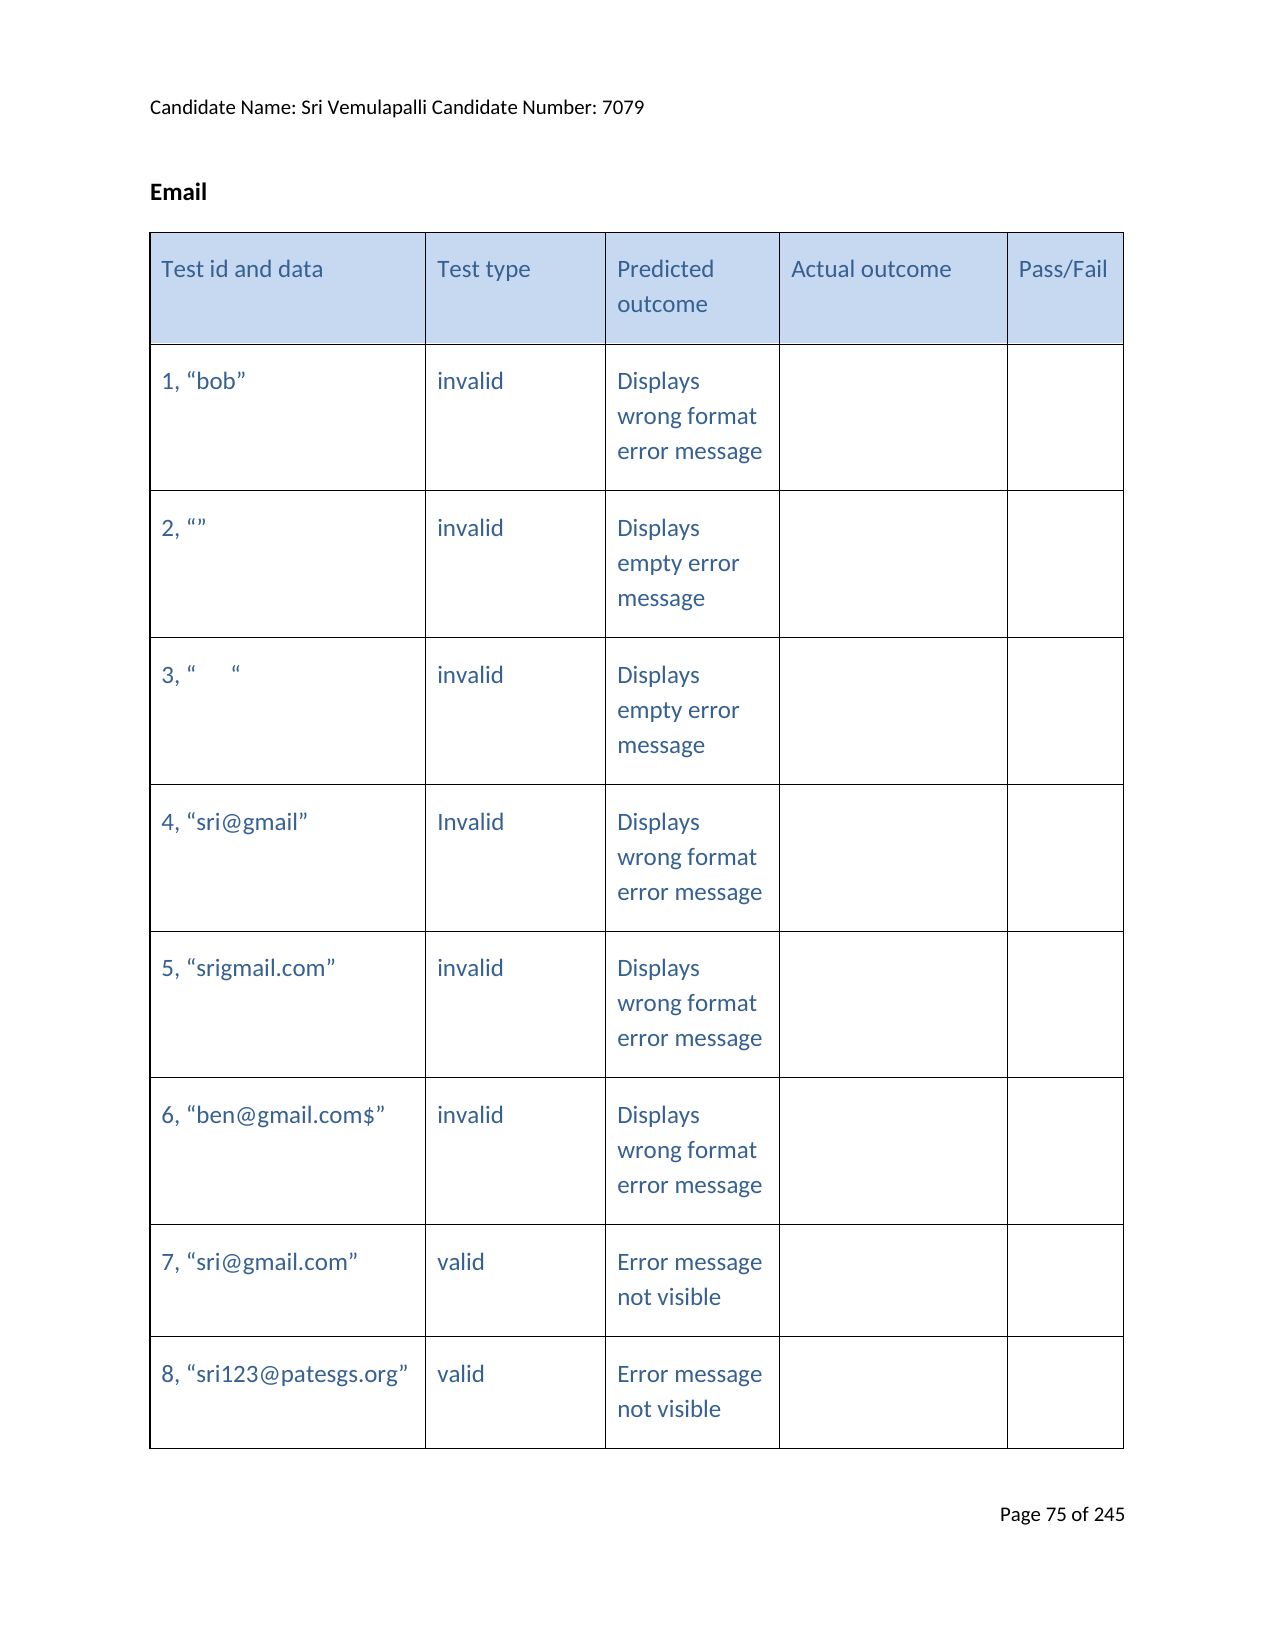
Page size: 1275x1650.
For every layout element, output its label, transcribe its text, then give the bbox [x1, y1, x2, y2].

table_cell 8, “sri123@patesgs.org” [151, 1337, 425, 1448]
table_cell Displays wrong format error message [606, 1078, 779, 1224]
table_cell Displays empty error message [606, 638, 779, 784]
table_cell [1008, 1225, 1123, 1336]
table_cell Displays wrong format error message [606, 785, 779, 931]
table_cell 6, “ben@gmail.com$” [151, 1078, 425, 1224]
text Email [150, 176, 1125, 206]
table_cell valid [426, 1337, 605, 1448]
table_cell [780, 932, 1007, 1077]
table_cell 4, “sri@gmail” [151, 785, 425, 931]
table_cell 3, “ “ [151, 638, 425, 784]
table_cell invalid [426, 491, 605, 637]
table_cell [1008, 785, 1123, 931]
table_cell Displays empty error message [606, 491, 779, 637]
table_cell [780, 1337, 1007, 1448]
table_cell Displays wrong format error message [606, 345, 779, 490]
table_header Pass/Fail [1008, 233, 1123, 343]
table_header Test type [426, 233, 605, 343]
table_header Actual outcome [780, 233, 1007, 343]
table_cell invalid [426, 932, 605, 1077]
table_cell 2, “” [151, 491, 425, 637]
table_cell [1008, 345, 1123, 490]
table_cell [780, 785, 1007, 931]
table_cell 1, “bob” [151, 345, 425, 490]
table_cell 5, “srigmail.com” [151, 932, 425, 1077]
table_cell valid [426, 1225, 605, 1336]
table_cell [780, 491, 1007, 637]
table_cell [1008, 1337, 1123, 1448]
table_cell [780, 345, 1007, 490]
table_cell [780, 638, 1007, 784]
table_cell [1008, 932, 1123, 1077]
table_cell invalid [426, 638, 605, 784]
table_cell Invalid [426, 785, 605, 931]
table_header Predicted outcome [606, 233, 779, 343]
table_cell invalid [426, 345, 605, 490]
table_cell Error message not visible [606, 1337, 779, 1448]
table_header Test id and data [151, 233, 425, 343]
table_cell [1008, 1078, 1123, 1224]
table_cell [780, 1225, 1007, 1336]
table_cell [780, 1078, 1007, 1224]
table_cell Error message not visible [606, 1225, 779, 1336]
table_cell invalid [426, 1078, 605, 1224]
table_cell 7, “sri@gmail.com” [151, 1225, 425, 1336]
table_cell Displays wrong format error message [606, 932, 779, 1077]
table_cell [1008, 638, 1123, 784]
table_cell [1008, 491, 1123, 637]
